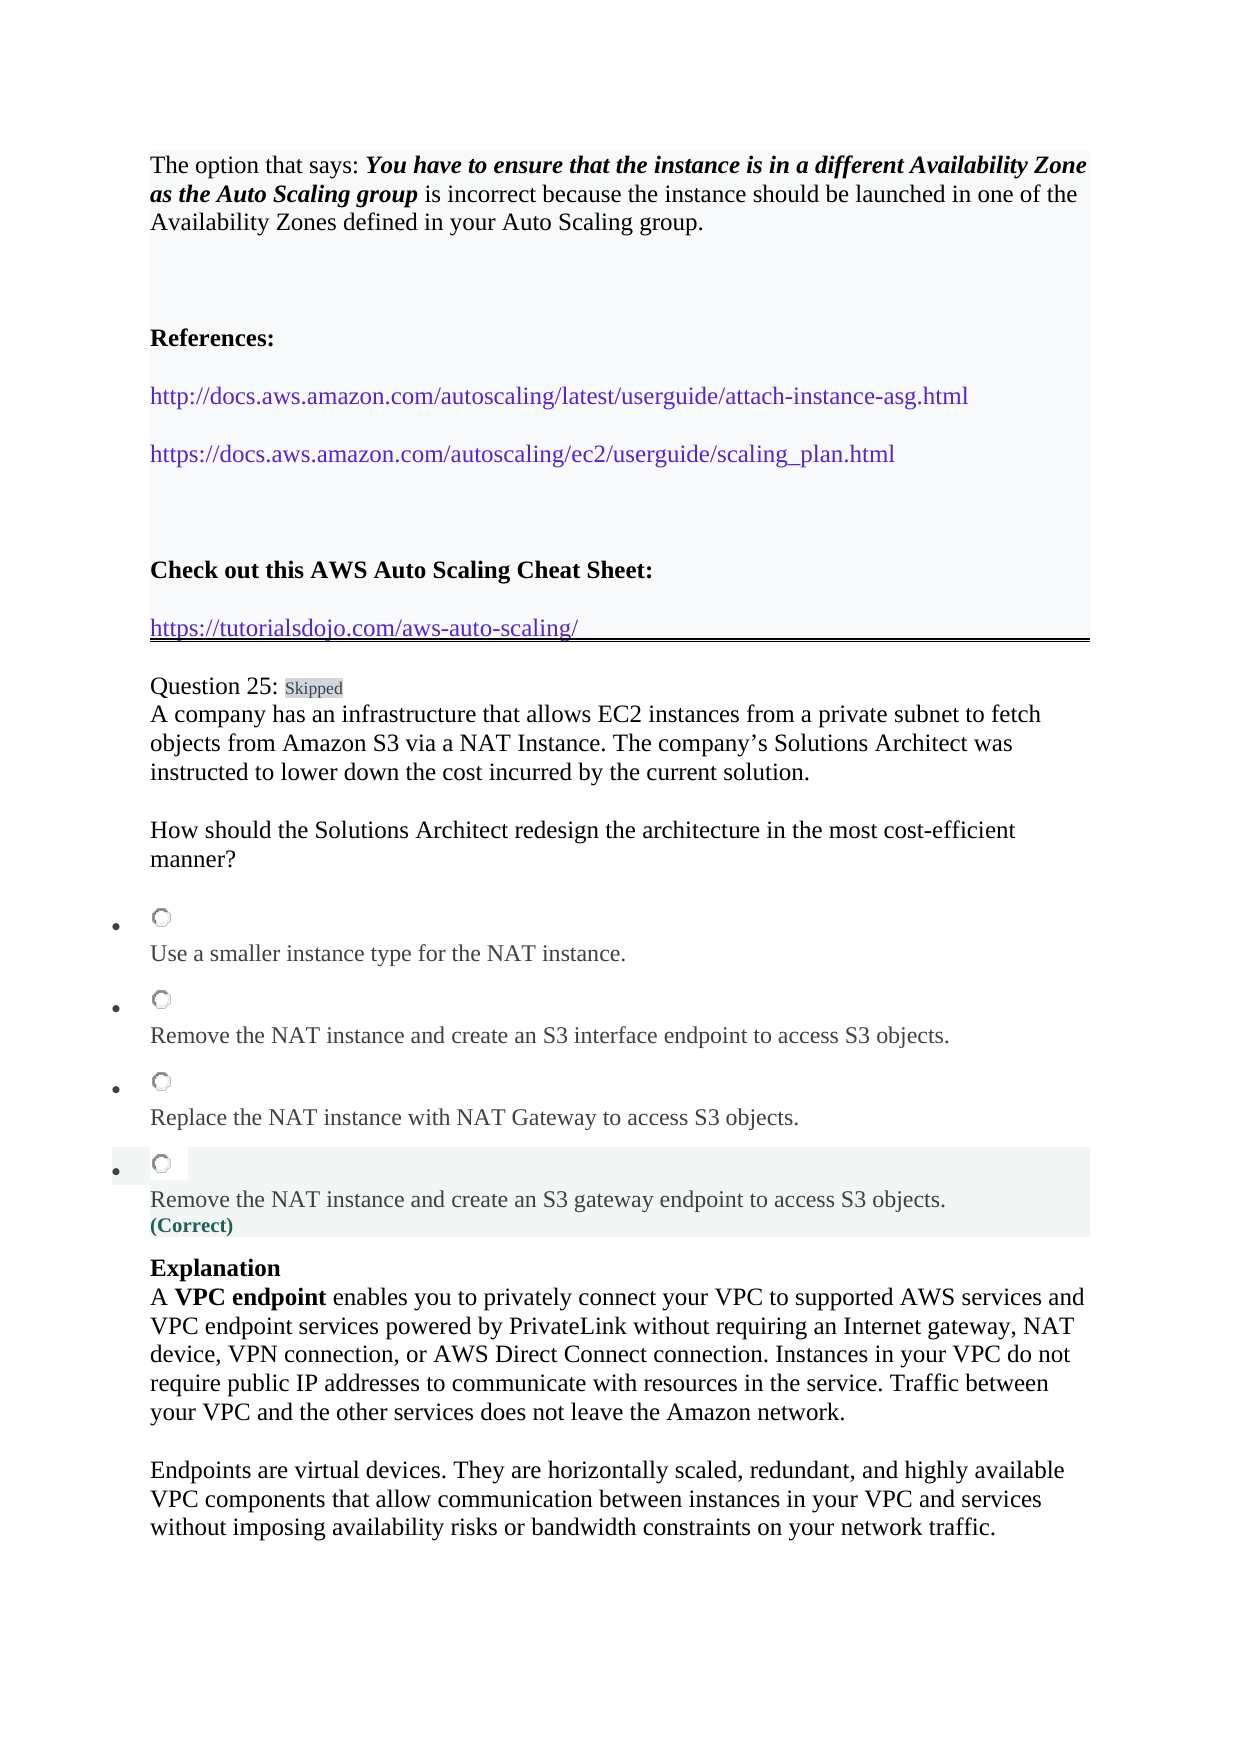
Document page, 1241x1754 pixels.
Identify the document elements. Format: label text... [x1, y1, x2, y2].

text http://docs.aws.amazon.com/autoscaling/latest/userguide/attach-instance-asg.html [150, 381, 1090, 410]
text How should the Solutions Architect redesign the architecture in the most cost-efficient manner? [150, 815, 1090, 872]
list ​ [112, 902, 1090, 939]
text https://tutorialsdojo.com/aws-auto-scaling/ [150, 613, 1090, 638]
text References: [150, 323, 1090, 352]
text Check out this AWS Auto Scaling Cheat Sheet: [150, 555, 1090, 584]
text Remove the NAT instance and create an S3 interface endpoint to access S3 objects. [150, 1021, 1090, 1049]
text Remove the NAT instance and create an S3 gateway endpoint to access S3 objects. [150, 1185, 1090, 1212]
text Replace the NAT instance with NAT Gateway to access S3 objects. [150, 1103, 1090, 1131]
text Use a smaller instance type for the NAT instance. [150, 939, 1090, 967]
text A company has an infrastructure that allows EC2 instances from a private subnet to fetch objects from Amazon S3 via a NAT Instance. The company’s Solutions Architect was instructed to lower down the cost incurred by the current solution. [150, 699, 1090, 786]
text (Correct) [150, 1212, 1090, 1237]
text Endpoints are virtual devices. They are horizontally scaled, redundant, and highly available VPC components that allow communication between instances in your VPC and services without imposing availability risks or bandwidth constraints on your network traffic. [150, 1455, 1090, 1541]
list ​ [112, 1147, 1090, 1185]
list ​ [112, 983, 1090, 1021]
text https://docs.aws.amazon.com/autoscaling/ec2/userguide/scaling_plan.html [150, 439, 1090, 468]
text The option that says: You have to ensure that the instance is in a different Availability Zone as the Auto Scaling group is incorrect because the instance should be launched in one of the Availability Zones defined in your Auto Scaling group. [150, 150, 1090, 236]
text Question 25: Skipped [150, 671, 1090, 699]
text Explanation [150, 1253, 1090, 1282]
list ​ [112, 1065, 1090, 1103]
text A VPC endpoint enables you to privately connect your VPC to supported AWS services and VPC endpoint services powered by PrivateLink without requiring an Internet gateway, NAT device, VPN connection, or AWS Direct Connect connection. Instances in your VPC do not require public IP addresses to communicate with resources in the service. Traffic between your VPC and the other services does not leave the Amazon network. [150, 1282, 1090, 1426]
